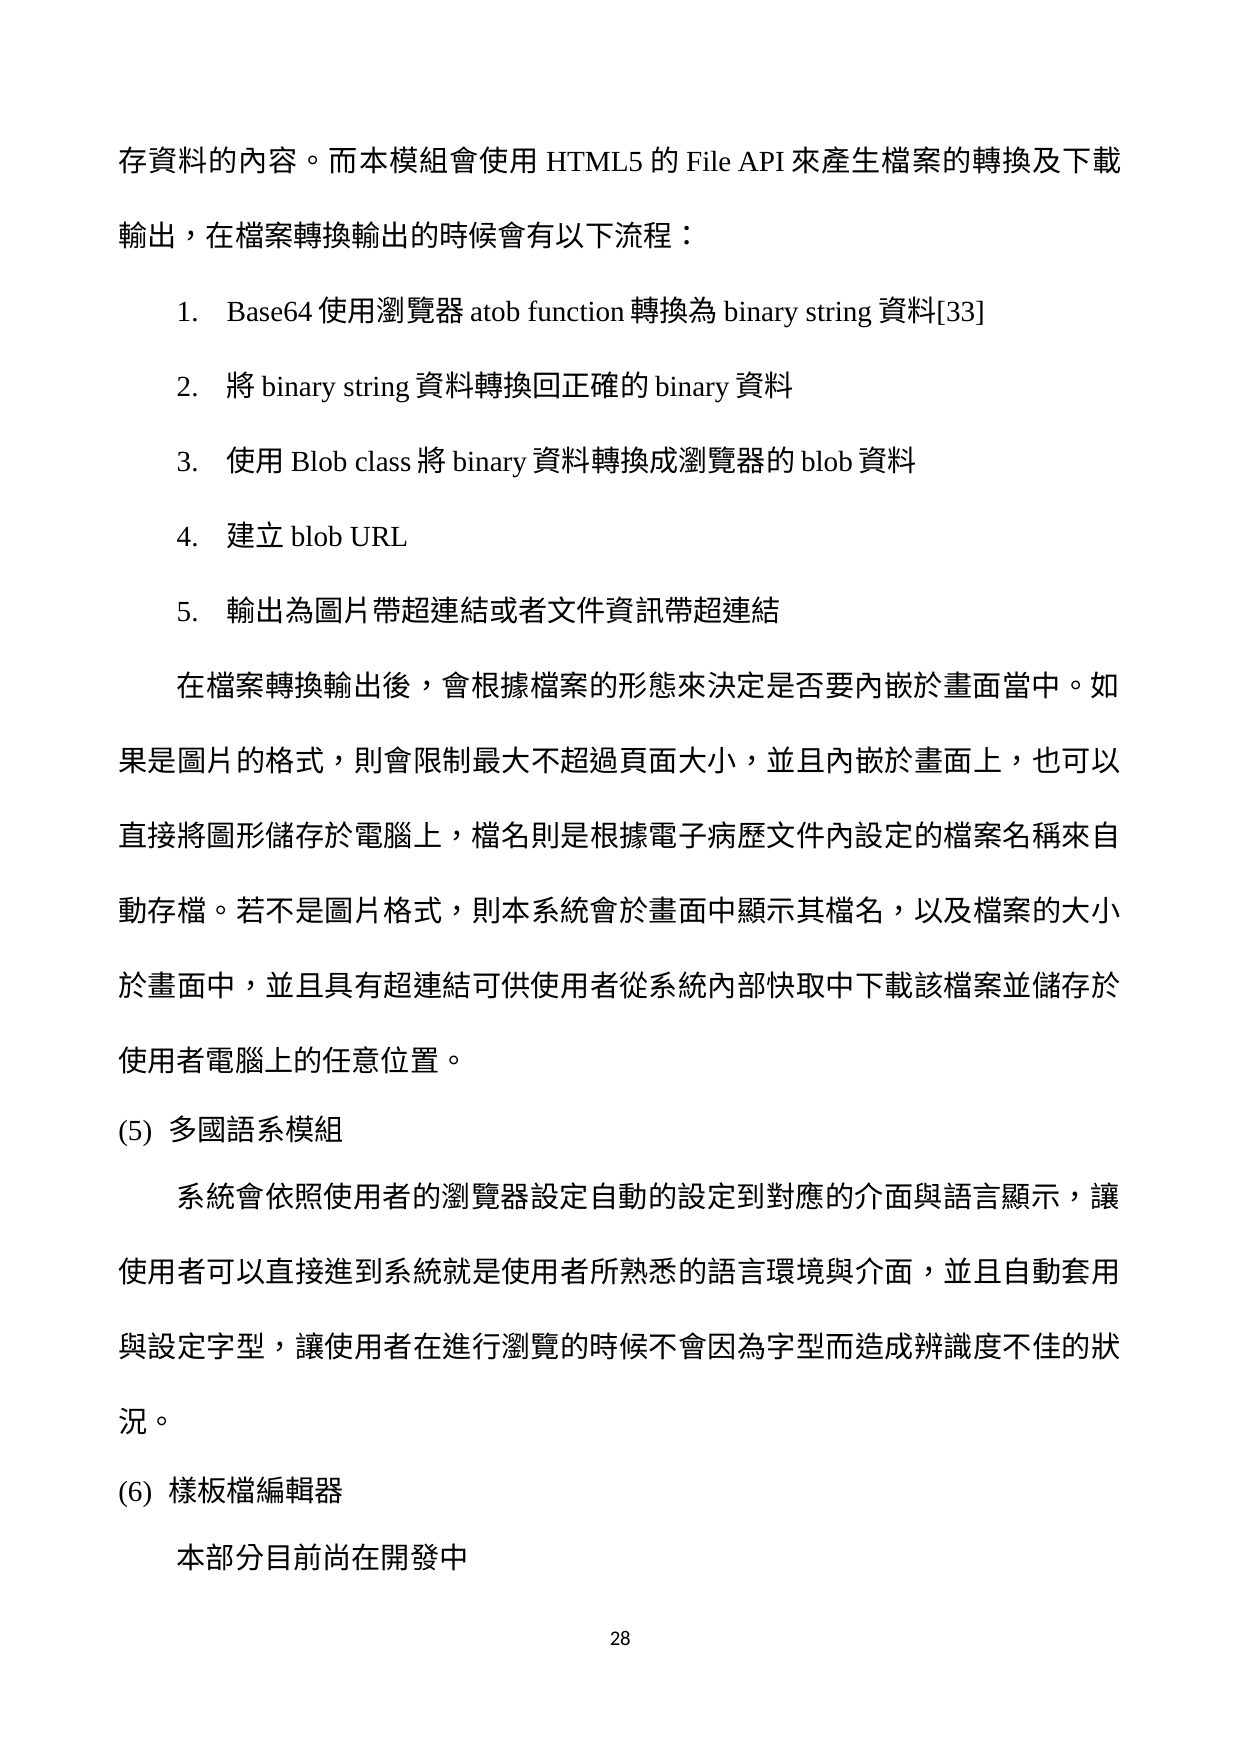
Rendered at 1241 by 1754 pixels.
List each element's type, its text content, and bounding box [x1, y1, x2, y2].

list 將binary string資料轉換回正確的binary資料 [176, 347, 1122, 422]
list 輸出為圖片帶超連結或者文件資訊帶超連結 [176, 572, 1122, 647]
list Base64使用瀏覽器atob function轉換為binary string資料[33] [176, 272, 1122, 347]
list 使用Blob class將binary資料轉換成瀏覽器的blob資料 [176, 422, 1122, 497]
text 系統會依照使用者的瀏覽器設定自動的設定到對應的介面與語言顯示，讓使用者可以直接進到系統就是使用者所熟悉的語言環境與介面，並且自動套用與設定字型，讓使用者在進行瀏覽的時候不會因為字型而造成辨識度不佳的狀況。 [118, 1158, 1122, 1458]
text 本部分目前尚在開發中 [118, 1519, 1122, 1594]
subtitle 樣板檔編輯器 [118, 1467, 1122, 1509]
text 在檔案轉換輸出後，會根據檔案的形態來決定是否要內嵌於畫面當中。如果是圖片的格式，則會限制最大不超過頁面大小，並且內嵌於畫面上，也可以直接將圖形儲存於電腦上，檔名則是根據電子病歷文件內設定的檔案名稱來自動存檔。若不是圖片格式，則本系統會於畫面中顯示其檔名，以及檔案的大小於畫面中，並且具有超連結可供使用者從系統內部快取中下載該檔案並儲存於使用者電腦上的任意位置。 [118, 647, 1122, 1097]
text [118, 122, 1122, 272]
subtitle 多國語系模組 [118, 1106, 1122, 1148]
list 建立blob URL [176, 497, 1122, 572]
